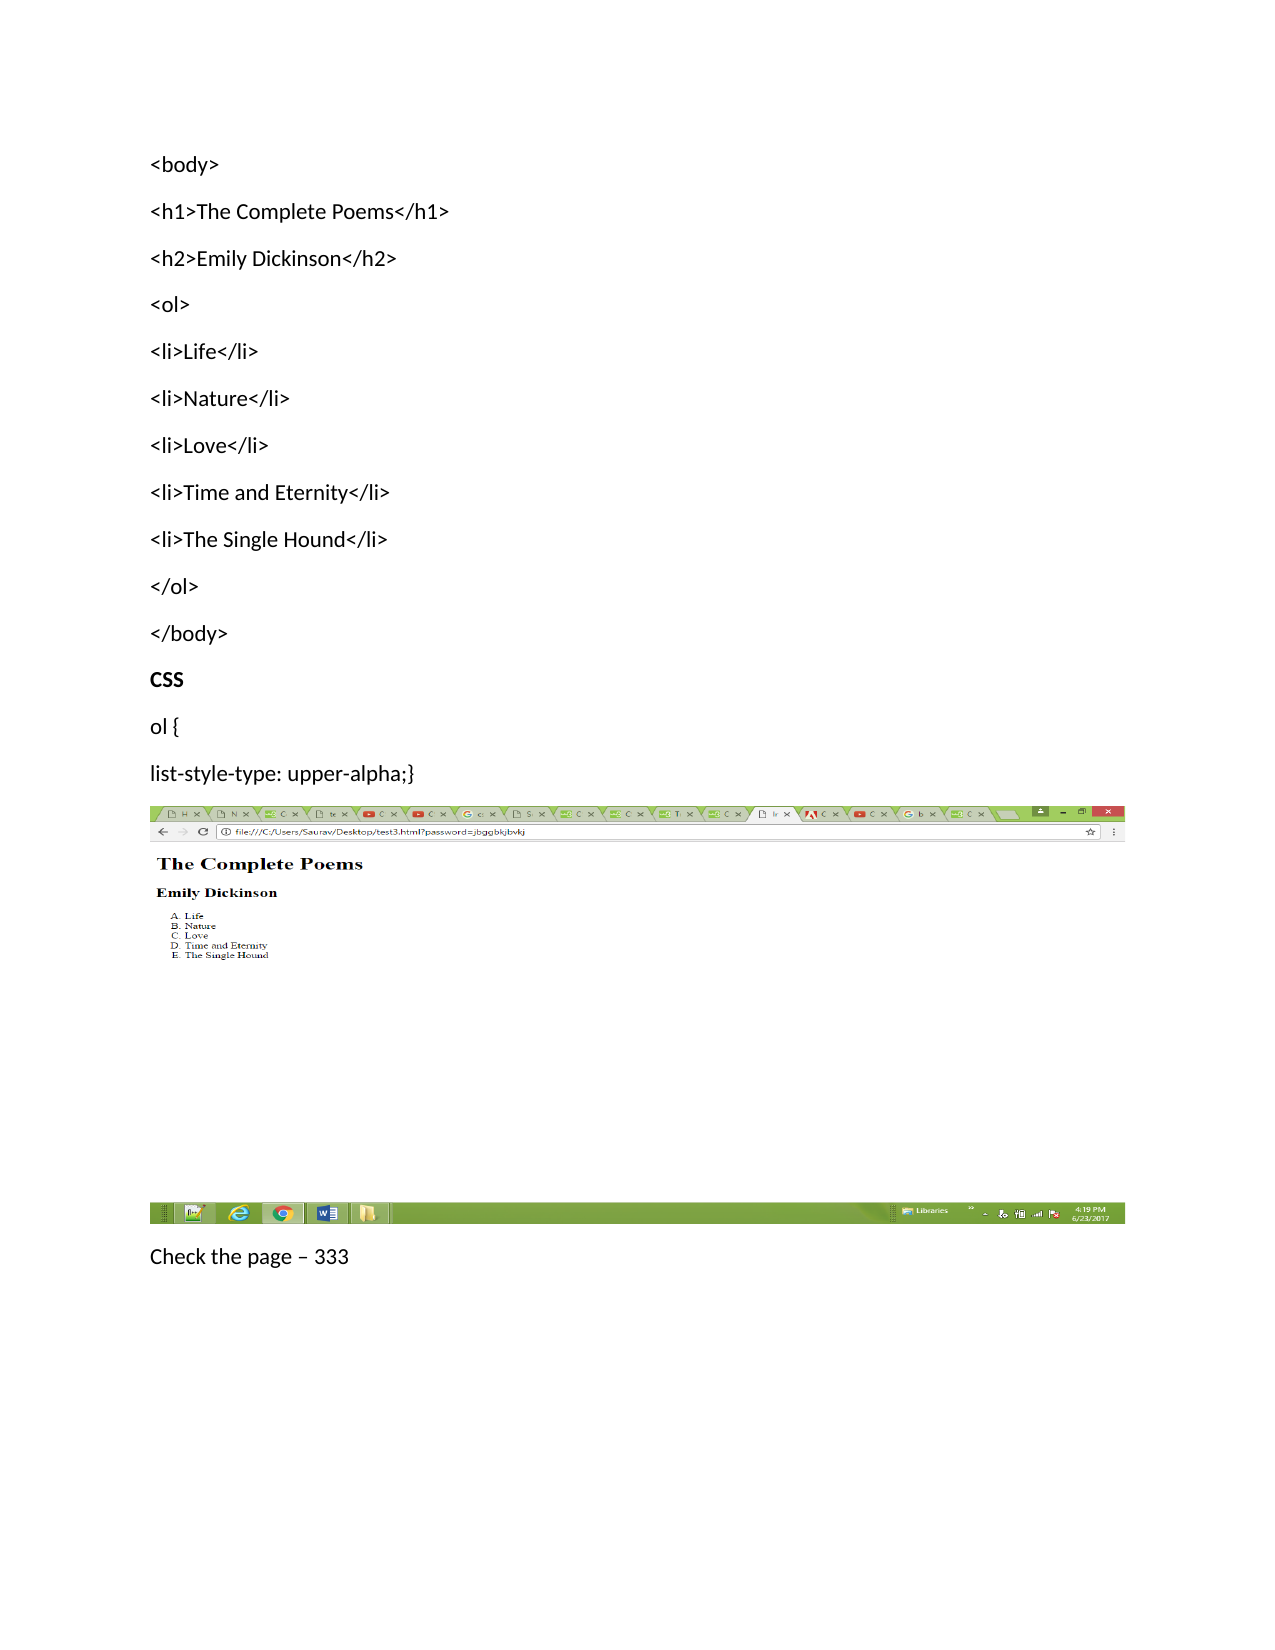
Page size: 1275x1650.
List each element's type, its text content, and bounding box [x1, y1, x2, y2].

text <li>The Single Hound</li> [150, 525, 1125, 553]
text Check the page – 333 [150, 1242, 1125, 1270]
picture [150, 806, 1125, 1224]
text </ol> [150, 572, 1125, 600]
text list-style-type: upper-alpha;} [150, 759, 1125, 787]
text <li>Time and Eternity</li> [150, 478, 1125, 506]
text <li>Nature</li> [150, 384, 1125, 412]
text <li>Life</li> [150, 337, 1125, 366]
text CSS [150, 666, 1125, 694]
text </body> [150, 619, 1125, 647]
text <ol> [150, 291, 1125, 319]
text <h2>Emily Dickinson</h2> [150, 244, 1125, 272]
text <body> [150, 150, 1125, 178]
text <li>Love</li> [150, 431, 1125, 459]
text <h1>The Complete Poems</h1> [150, 197, 1125, 225]
text ol { [150, 712, 1125, 741]
